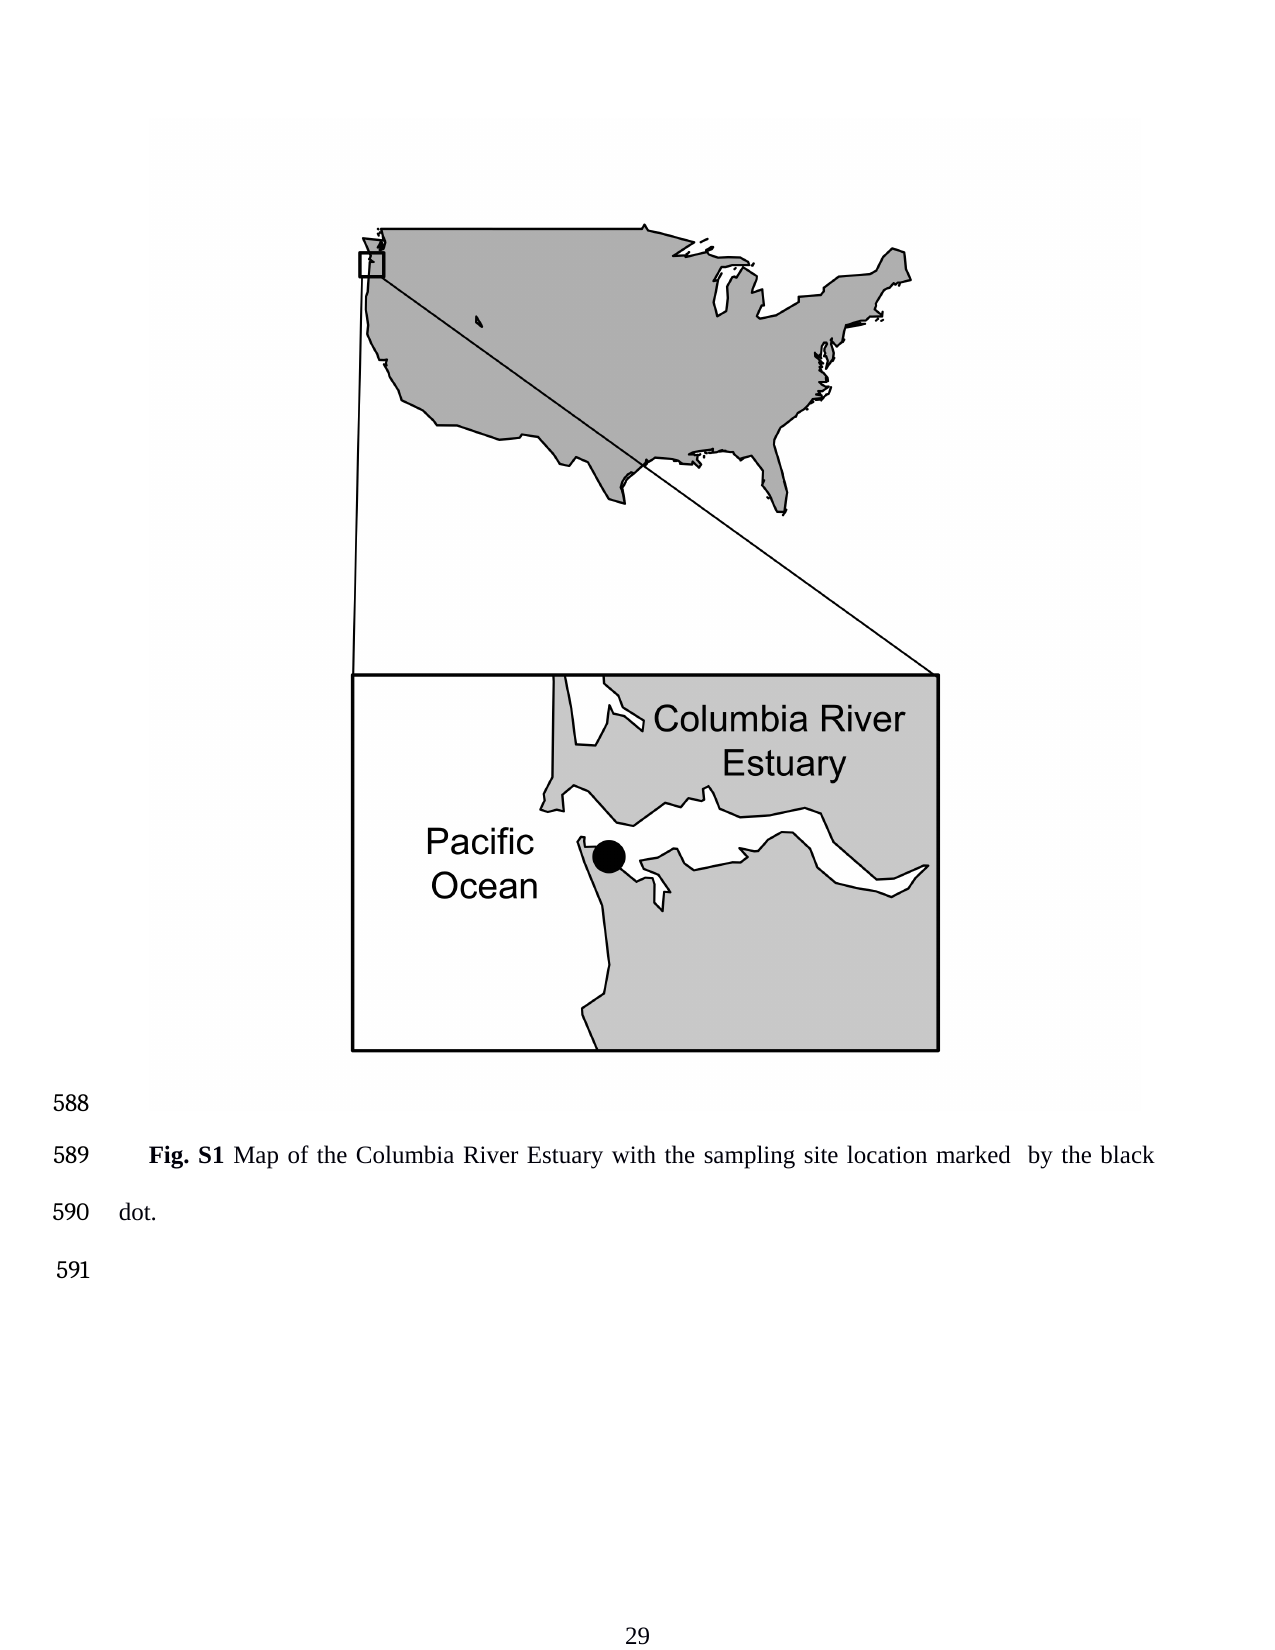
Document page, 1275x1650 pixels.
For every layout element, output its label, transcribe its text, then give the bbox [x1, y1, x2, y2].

text Fig. S1 Map of the Columbia River Estuary with the sampling site location marked by the black dot. [118, 1140, 1156, 1226]
picture [148, 118, 1142, 1111]
